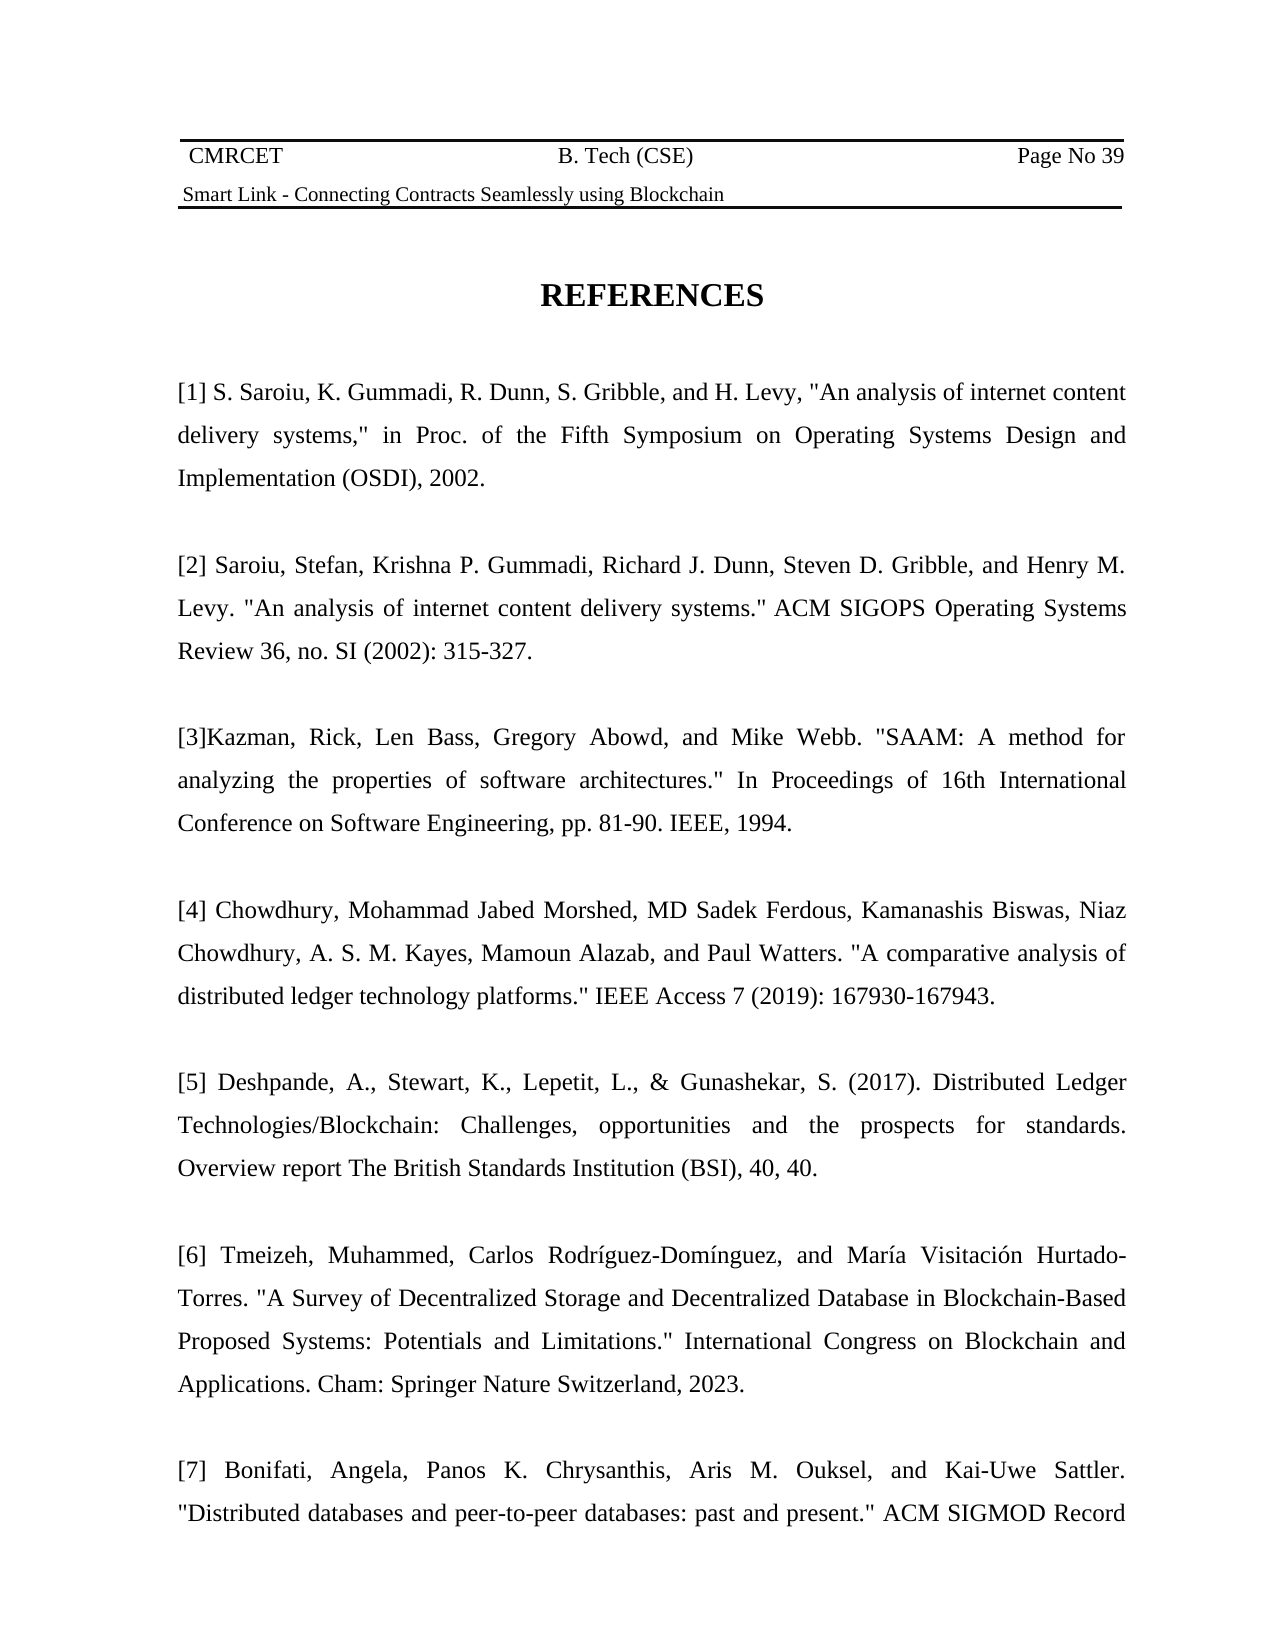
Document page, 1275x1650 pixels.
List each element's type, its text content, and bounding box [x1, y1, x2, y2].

text [1] S. Saroiu, K. Gummadi, R. Dunn, S. Gribble, and H. Levy, "An analysis of internet content delivery systems," in Proc. of the Fifth Symposium on Operating Systems Design and Implementation (OSDI), 2002. [177, 377, 1127, 492]
text [3]Kazman, Rick, Len Bass, Gregory Abowd, and Mike Webb. "SAAM: A method for analyzing the properties of software architectures." In Proceedings of 16th International Conference on Software Engineering, pp. 81-90. IEEE, 1994. [177, 722, 1127, 837]
text [6] Tmeizeh, Muhammed, Carlos Rodríguez-Domínguez, and María Visitación Hurtado-Torres. "A Survey of Decentralized Storage and Decentralized Database in Blockchain-Based Proposed Systems: Potentials and Limitations." International Congress on Blockchain and Applications. Cham: Springer Nature Switzerland, 2023. [177, 1240, 1127, 1398]
text [2] Saroiu, Stefan, Krishna P. Gummadi, Richard J. Dunn, Steven D. Gribble, and Henry M. Levy. "An analysis of internet content delivery systems." ACM SIGOPS Operating Systems Review 36, no. SI (2002): 315-327. [177, 550, 1127, 665]
text Smart Link - Connecting Contracts Seamlessly using Blockchain [177, 182, 1127, 206]
text [4] Chowdhury, Mohammad Jabed Morshed, MD Sadek Ferdous, Kamanashis Biswas, Niaz Chowdhury, A. S. M. Kayes, Mamoun Alazab, and Paul Watters. "A comparative analysis of distributed ledger technology platforms." IEEE Access 7 (2019): 167930-167943. [177, 895, 1127, 1010]
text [177, 1455, 1127, 1527]
subtitle REFERENCES [177, 276, 1127, 314]
text CMRCET B. Tech (CSE) Page No 39 [177, 142, 1127, 169]
text [5] Deshpande, A., Stewart, K., Lepetit, L., & Gunashekar, S. (2017). Distributed Ledger Technologies/Blockchain: Challenges, opportunities and the prospects for standards. Overview report The British Standards Institution (BSI), 40, 40. [177, 1067, 1127, 1182]
